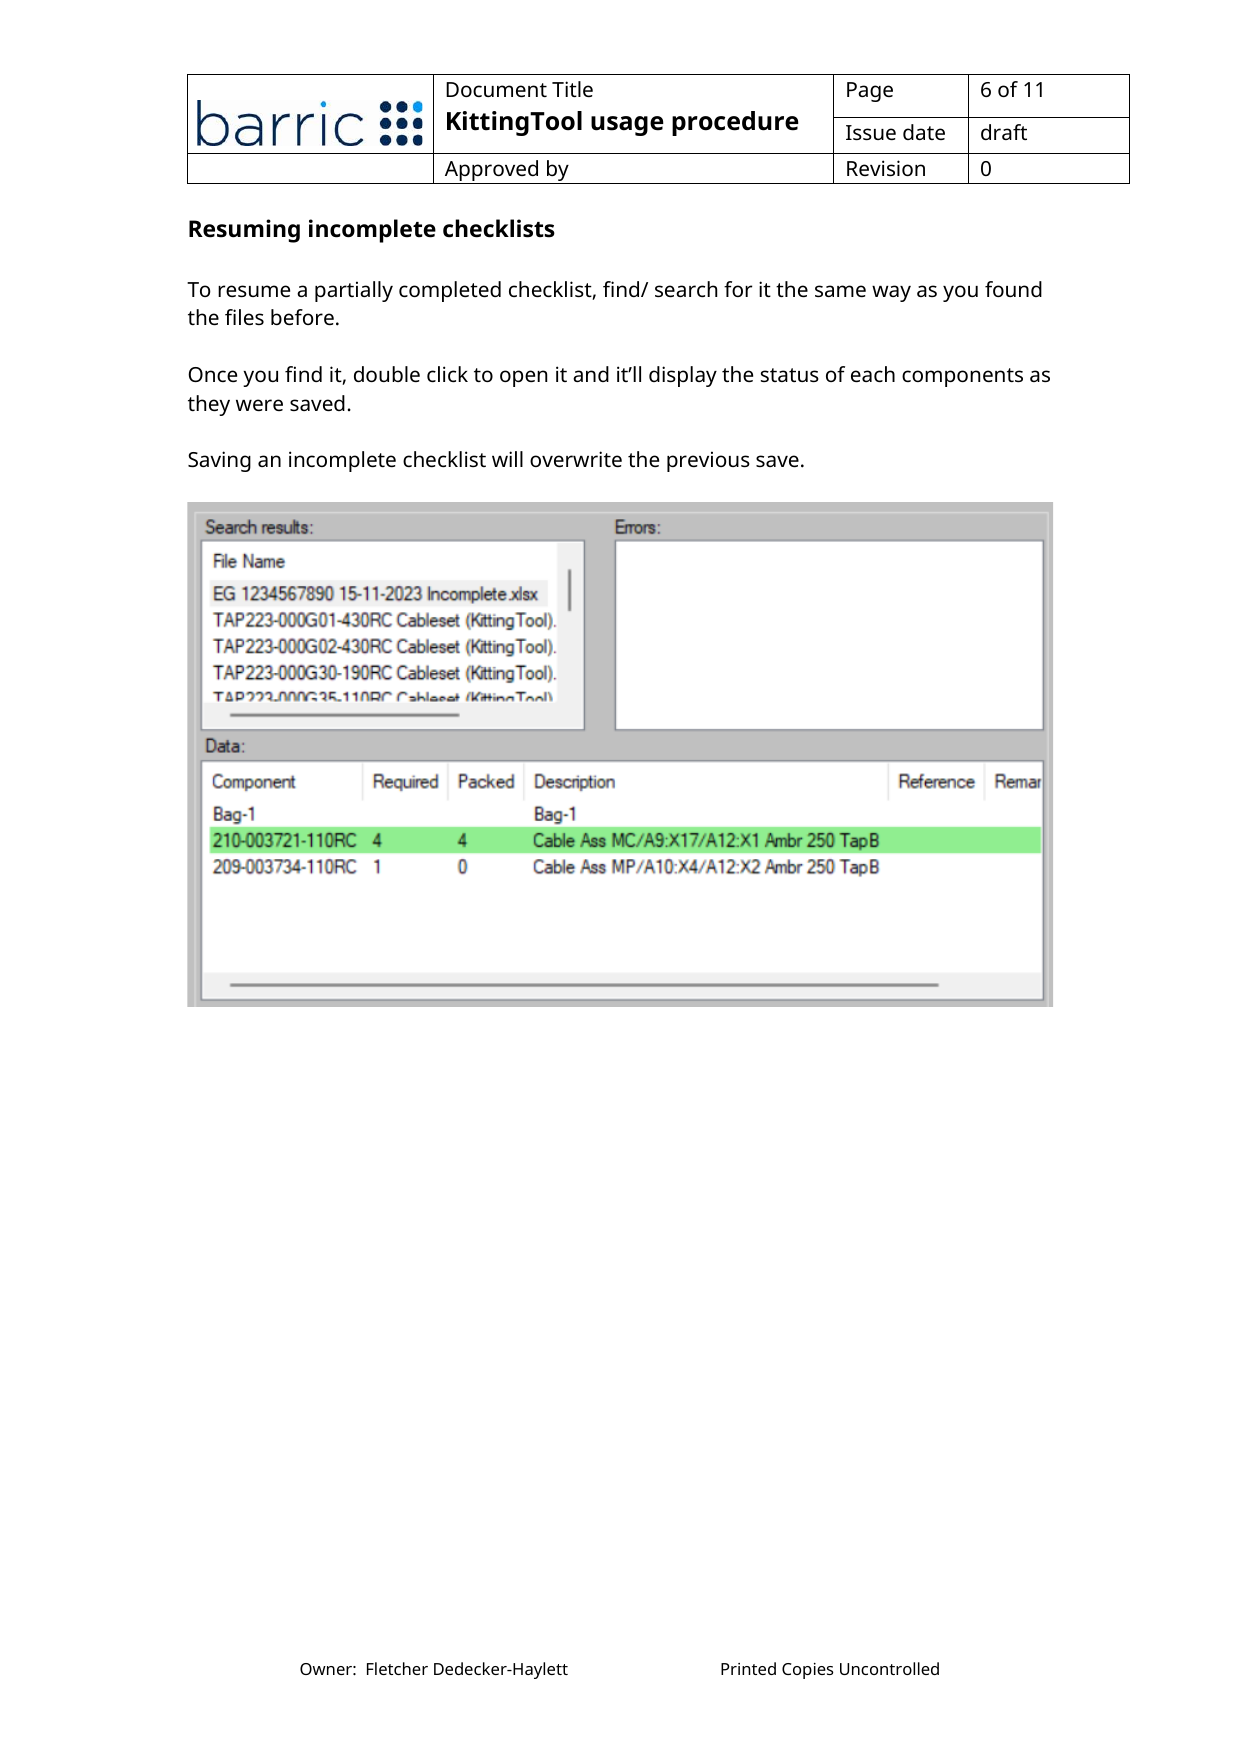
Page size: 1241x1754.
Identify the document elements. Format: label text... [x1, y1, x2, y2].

picture [187, 502, 1054, 1007]
text Saving an incomplete checklist will overwrite the previous save. [187, 446, 1053, 474]
text Resuming incomplete checklists [187, 212, 1053, 244]
picture [197, 100, 423, 146]
text To resume a partially completed checklist, find/ search for it the same way as you found the files before. [187, 275, 1053, 332]
text Once you find it, double click to open it and it’ll display the status of each components as they were saved. [187, 360, 1053, 417]
